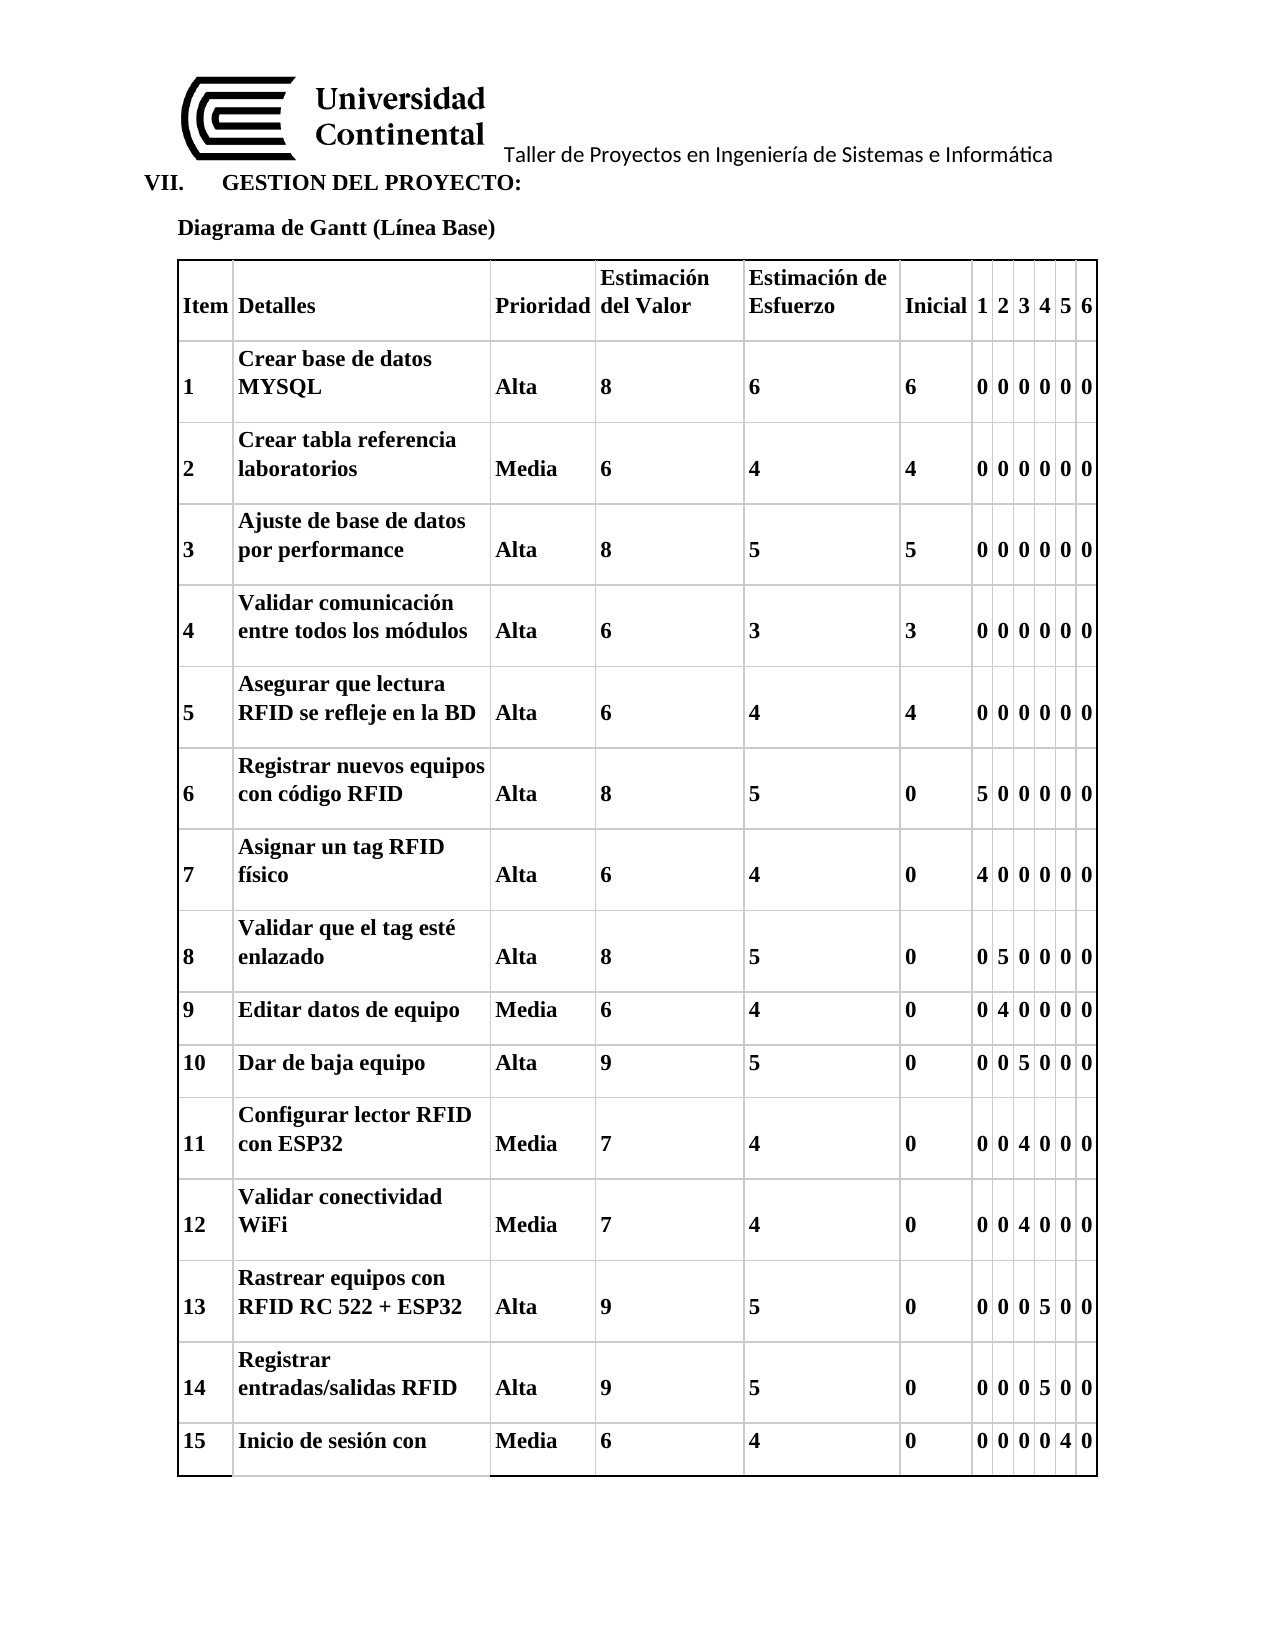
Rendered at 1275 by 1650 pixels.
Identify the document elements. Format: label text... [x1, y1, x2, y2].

table_cell 0 [1014, 586, 1034, 666]
table_cell 0 [901, 749, 971, 828]
table_cell Validar que el tag esté enlazado [234, 911, 490, 991]
table_cell 4 [1014, 1098, 1034, 1178]
table_cell Registrar entradas/salidas RFID [234, 1343, 490, 1422]
table_cell 0 [901, 1343, 971, 1422]
table_cell 0 [901, 1261, 971, 1341]
table_cell 0 [1077, 667, 1096, 747]
table_cell 3 [179, 505, 232, 584]
table_cell Editar datos de equipo [234, 993, 490, 1044]
table_cell 5 [1035, 1261, 1055, 1341]
table_cell 14 [179, 1343, 232, 1422]
table_cell 0 [973, 342, 992, 422]
table_cell Alta [491, 342, 595, 422]
table_cell 0 [1035, 1098, 1055, 1178]
table_cell 4 [745, 1180, 899, 1259]
table_cell 0 [993, 1261, 1013, 1341]
table_cell 5 [745, 505, 899, 584]
table_cell 7 [596, 1180, 743, 1259]
table_cell 0 [1056, 1180, 1075, 1259]
table_cell 0 [973, 505, 992, 584]
table_cell 0 [993, 667, 1013, 747]
table_cell Inicio de sesión con credenciales [234, 1424, 490, 1475]
table_header Estimación de Esfuerzo [745, 261, 899, 340]
table_cell 8 [596, 342, 743, 422]
table_cell 5 [1014, 1046, 1034, 1097]
table_cell 0 [1077, 342, 1096, 422]
table_cell 0 [1056, 1261, 1075, 1341]
table_cell Media [491, 423, 595, 503]
table_cell Dar de baja equipo [234, 1046, 490, 1097]
table_cell 10 [179, 1046, 232, 1097]
table_header Inicial [901, 261, 971, 340]
table_cell Validar conectividad WiFi [234, 1180, 490, 1259]
table_cell 0 [973, 1180, 992, 1259]
table_cell 0 [1077, 1261, 1096, 1341]
table_cell 0 [1014, 667, 1034, 747]
table_header 6 [1077, 261, 1096, 340]
table_cell 11 [179, 1098, 232, 1178]
table_cell 0 [1014, 1343, 1034, 1422]
table_cell 5 [179, 667, 232, 747]
table_cell Alta [491, 1046, 595, 1097]
table_cell 0 [901, 911, 971, 991]
table_cell 6 [179, 749, 232, 828]
table_cell 4 [901, 423, 971, 503]
table_cell Alta [491, 749, 595, 828]
table_cell 0 [1077, 1343, 1096, 1422]
table_cell 12 [179, 1180, 232, 1259]
table_cell 0 [1056, 1343, 1075, 1422]
table_cell 0 [1035, 993, 1055, 1044]
table_cell 0 [973, 667, 992, 747]
table_cell 0 [973, 423, 992, 503]
table_cell Configurar lector RFID con ESP32 [234, 1098, 490, 1178]
table_cell Alta [491, 586, 595, 666]
table_cell 0 [1014, 505, 1034, 584]
table_cell 0 [1056, 667, 1075, 747]
table_cell 4 [1014, 1180, 1034, 1259]
table_cell 0 [1014, 423, 1034, 503]
table_cell 0 [1077, 586, 1096, 666]
table_cell 0 [1056, 749, 1075, 828]
table_cell 5 [993, 911, 1013, 991]
table_cell 0 [1014, 1424, 1034, 1475]
table_cell 0 [973, 1098, 992, 1178]
table_cell 0 [1056, 830, 1075, 910]
table_cell Alta [491, 911, 595, 991]
table_cell 0 [993, 586, 1013, 666]
table_cell Alta [491, 667, 595, 747]
table_header Estimación del Valor [596, 261, 743, 340]
table_cell 0 [1077, 911, 1096, 991]
table_header 1 [973, 261, 992, 340]
table_cell Alta [491, 1343, 595, 1422]
table_cell 0 [973, 911, 992, 991]
table_cell 0 [1077, 1046, 1096, 1097]
table_cell 5 [745, 1261, 899, 1341]
table_cell 0 [993, 830, 1013, 910]
table_cell 0 [993, 1098, 1013, 1178]
table_cell 4 [1056, 1424, 1075, 1475]
table_cell 0 [1014, 1261, 1034, 1341]
table_cell 6 [596, 423, 743, 503]
table_cell 0 [1014, 342, 1034, 422]
table_cell Alta [491, 1261, 595, 1341]
table_cell Ajuste de base de datos por performance [234, 505, 490, 584]
table_cell 5 [745, 749, 899, 828]
table_cell 0 [993, 342, 1013, 422]
table_cell 0 [1035, 505, 1055, 584]
table_cell 13 [179, 1261, 232, 1341]
table_cell 0 [901, 1098, 971, 1178]
table_cell 0 [1056, 423, 1075, 503]
table_cell 5 [901, 505, 971, 584]
table_cell 6 [745, 342, 899, 422]
table_cell 0 [1056, 342, 1075, 422]
table_cell 9 [596, 1261, 743, 1341]
table_cell Media [491, 993, 595, 1044]
table_cell Media [491, 1424, 595, 1475]
table_cell 4 [745, 1098, 899, 1178]
table_cell Validar comunicación entre todos los módulos [234, 586, 490, 666]
table_cell Media [491, 1098, 595, 1178]
table_header Prioridad [491, 261, 595, 340]
table_cell 4 [745, 1424, 899, 1475]
table_cell 0 [1077, 830, 1096, 910]
table_cell 0 [1077, 1098, 1096, 1178]
table_cell 0 [993, 749, 1013, 828]
table_cell 7 [596, 1098, 743, 1178]
table_cell 0 [1035, 749, 1055, 828]
table_cell 0 [1035, 342, 1055, 422]
table_cell 4 [993, 993, 1013, 1044]
table_header 2 [993, 261, 1013, 340]
table_cell 0 [1035, 667, 1055, 747]
table_cell 8 [596, 911, 743, 991]
table_cell 0 [1014, 749, 1034, 828]
table_cell 9 [596, 1343, 743, 1422]
table_cell 0 [993, 1424, 1013, 1475]
table_cell 0 [1014, 993, 1034, 1044]
table_cell 1 [179, 342, 232, 422]
table_cell 5 [745, 1046, 899, 1097]
table_cell 9 [179, 993, 232, 1044]
table_cell 4 [179, 586, 232, 666]
table_cell 4 [745, 667, 899, 747]
table_cell 0 [1077, 1424, 1096, 1475]
table_header Item [179, 261, 232, 340]
table_cell 0 [901, 1046, 971, 1097]
table_cell 3 [901, 586, 971, 666]
table_cell 5 [973, 749, 992, 828]
table_cell 0 [973, 1343, 992, 1422]
table_cell 0 [1056, 911, 1075, 991]
table_header 5 [1056, 261, 1075, 340]
table_cell Crear base de datos MYSQL [234, 342, 490, 422]
table_cell 0 [1077, 1180, 1096, 1259]
table_cell 0 [901, 993, 971, 1044]
table_header 4 [1035, 261, 1055, 340]
table_cell 0 [1077, 749, 1096, 828]
table_cell 0 [1056, 993, 1075, 1044]
table_cell 0 [1035, 1046, 1055, 1097]
table_header Detalles [234, 261, 490, 340]
table_cell 0 [901, 830, 971, 910]
table_cell 0 [973, 586, 992, 666]
table_cell 0 [1014, 911, 1034, 991]
table_cell 4 [745, 830, 899, 910]
table_cell 2 [179, 423, 232, 503]
table_cell 0 [1035, 586, 1055, 666]
table_cell 0 [1077, 505, 1096, 584]
table_cell 3 [745, 586, 899, 666]
table_cell 6 [596, 830, 743, 910]
table_cell Asignar un tag RFID físico [234, 830, 490, 910]
table_cell 5 [1035, 1343, 1055, 1422]
text Diagrama de Gantt (Línea Base) [177, 214, 1098, 240]
table_cell 8 [179, 911, 232, 991]
table_cell 6 [596, 1424, 743, 1475]
table_cell 0 [901, 1424, 971, 1475]
table_cell 0 [1056, 1098, 1075, 1178]
table_cell 5 [745, 911, 899, 991]
table_cell Registrar nuevos equipos con código RFID [234, 749, 490, 828]
table_cell 8 [596, 749, 743, 828]
table_cell 0 [1077, 423, 1096, 503]
table_cell 0 [1035, 1424, 1055, 1475]
table_cell 8 [596, 505, 743, 584]
table_cell 0 [1077, 993, 1096, 1044]
table_cell 0 [1035, 1180, 1055, 1259]
picture [177, 73, 489, 163]
list GESTION DEL PROYECTO: [184, 169, 1098, 195]
table_cell 5 [745, 1343, 899, 1422]
table_cell 0 [993, 1046, 1013, 1097]
table_cell 0 [973, 1046, 992, 1097]
table_cell 0 [973, 1424, 992, 1475]
table_cell 0 [1035, 830, 1055, 910]
table_cell 6 [901, 342, 971, 422]
table_cell Rastrear equipos con RFID RC 522 + ESP32 [234, 1261, 490, 1341]
table_cell Alta [491, 505, 595, 584]
table_cell 6 [596, 586, 743, 666]
table_cell Crear tabla referencia laboratorios [234, 423, 490, 503]
table_cell Media [491, 1180, 595, 1259]
table_cell Asegurar que lectura RFID se refleje en la BD [234, 667, 490, 747]
table_cell 9 [596, 1046, 743, 1097]
table_cell 0 [993, 423, 1013, 503]
table_cell 6 [596, 667, 743, 747]
table_cell 0 [993, 1343, 1013, 1422]
table_cell 0 [993, 1180, 1013, 1259]
table_cell 6 [596, 993, 743, 1044]
table_cell Alta [491, 830, 595, 910]
table_cell 7 [179, 830, 232, 910]
table_cell 0 [1056, 505, 1075, 584]
table_cell 4 [973, 830, 992, 910]
table_cell 15 [179, 1424, 232, 1475]
table_header 3 [1014, 261, 1034, 340]
table_cell 0 [1056, 586, 1075, 666]
table_cell 0 [1035, 423, 1055, 503]
table_cell 0 [973, 1261, 992, 1341]
table_cell 4 [745, 993, 899, 1044]
table_cell 0 [973, 993, 992, 1044]
table_cell 0 [901, 1180, 971, 1259]
table_cell 0 [1035, 911, 1055, 991]
table_cell 4 [745, 423, 899, 503]
table_cell 0 [993, 505, 1013, 584]
table_cell 4 [901, 667, 971, 747]
table_cell 0 [1014, 830, 1034, 910]
table_cell 0 [1056, 1046, 1075, 1097]
